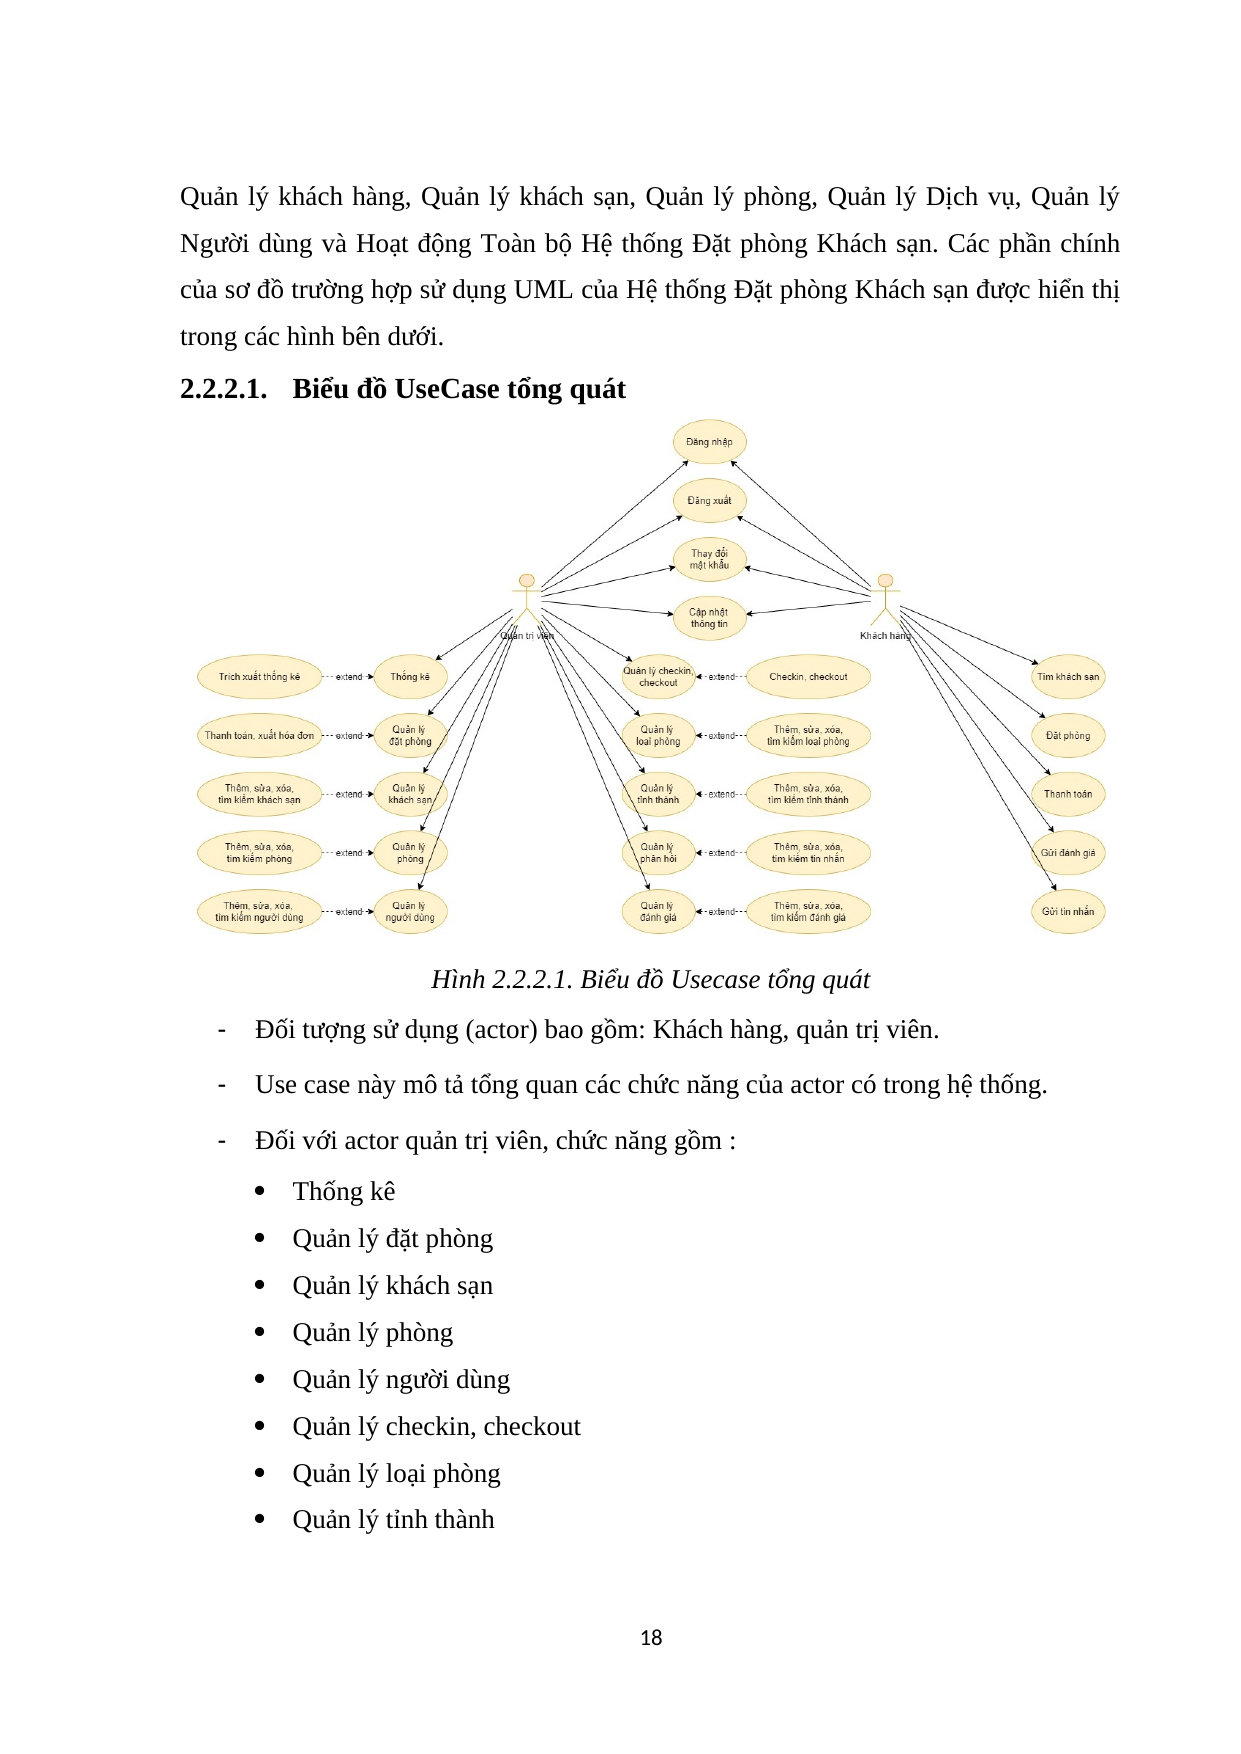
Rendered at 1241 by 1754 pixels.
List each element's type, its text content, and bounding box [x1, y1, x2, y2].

list Quản lý người dùng [255, 1363, 1122, 1394]
subtitle Biểu đồ UseCase tổng quát [180, 371, 1122, 404]
list Đối tượng sử dụng (actor) bao gồm: Khách hàng, quản trị viên. [217, 1009, 1122, 1046]
list Use case này mô tả tổng quan các chức năng của actor có trong hệ thống. [217, 1065, 1122, 1102]
text Hình 2.2.2.1. Biểu đồ Usecase tổng quát [180, 963, 1122, 994]
list Thống kê [255, 1175, 1122, 1207]
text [180, 180, 1122, 351]
list Quản lý checkin, checkout [255, 1410, 1122, 1441]
list Quản lý tỉnh thành [255, 1503, 1122, 1535]
list Quản lý phòng [255, 1316, 1122, 1347]
list Quản lý đặt phòng [255, 1222, 1122, 1253]
picture [180, 407, 1122, 949]
list Quản lý loại phòng [255, 1457, 1122, 1488]
list Đối với actor quản trị viên, chức năng gồm : [217, 1120, 1122, 1157]
list Quản lý khách sạn [255, 1269, 1122, 1300]
